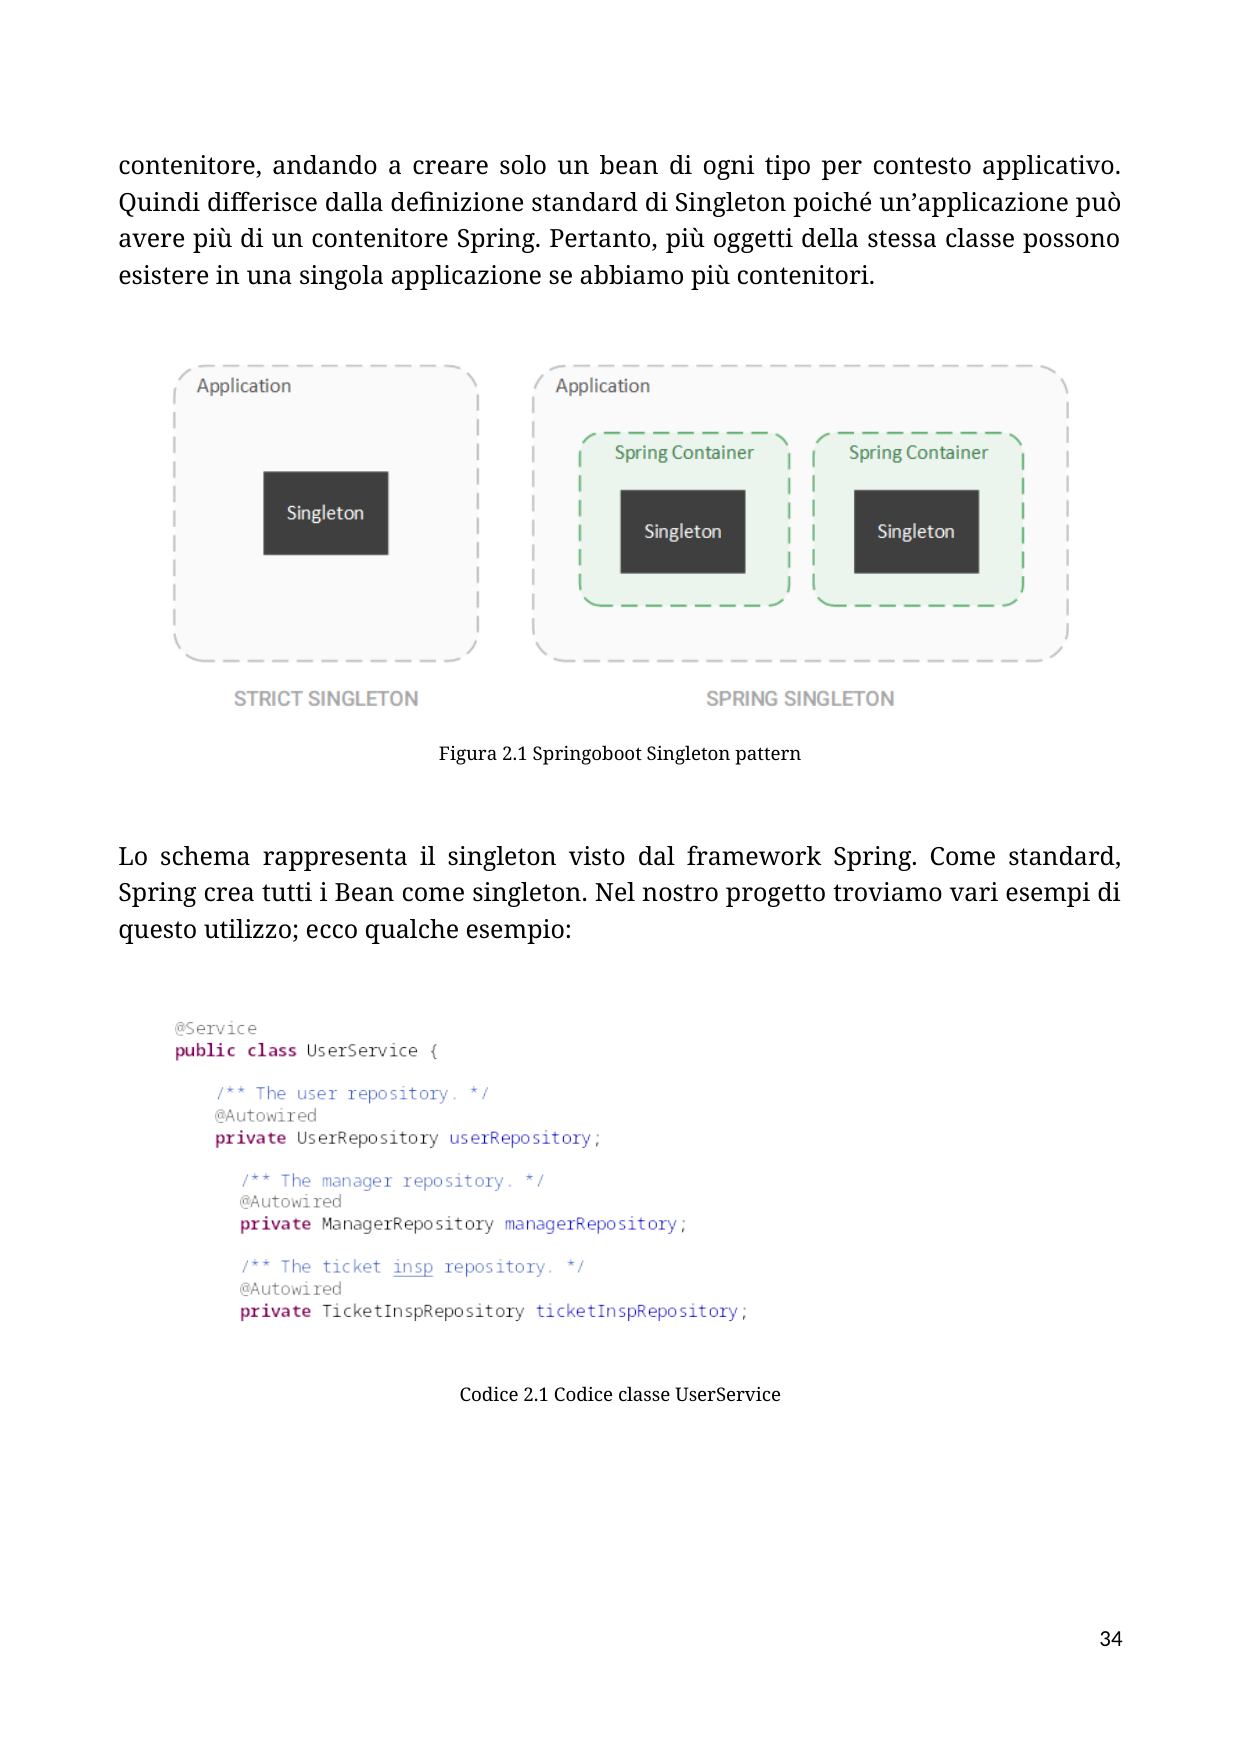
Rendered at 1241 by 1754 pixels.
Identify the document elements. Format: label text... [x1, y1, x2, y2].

text Figura 2.1 Springoboot Singleton pattern [118, 741, 1122, 766]
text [118, 148, 1122, 292]
text Codice 2.1 Codice classe UserService [118, 1381, 1122, 1407]
picture [171, 364, 1069, 722]
text Lo schema rappresenta il singleton visto dal framework Spring. Come standard, Spring crea tutti i Bean come singleton. Nel nostro progetto troviamo vari esempi di questo utilizzo; ecco qualche esempio: [118, 838, 1122, 946]
